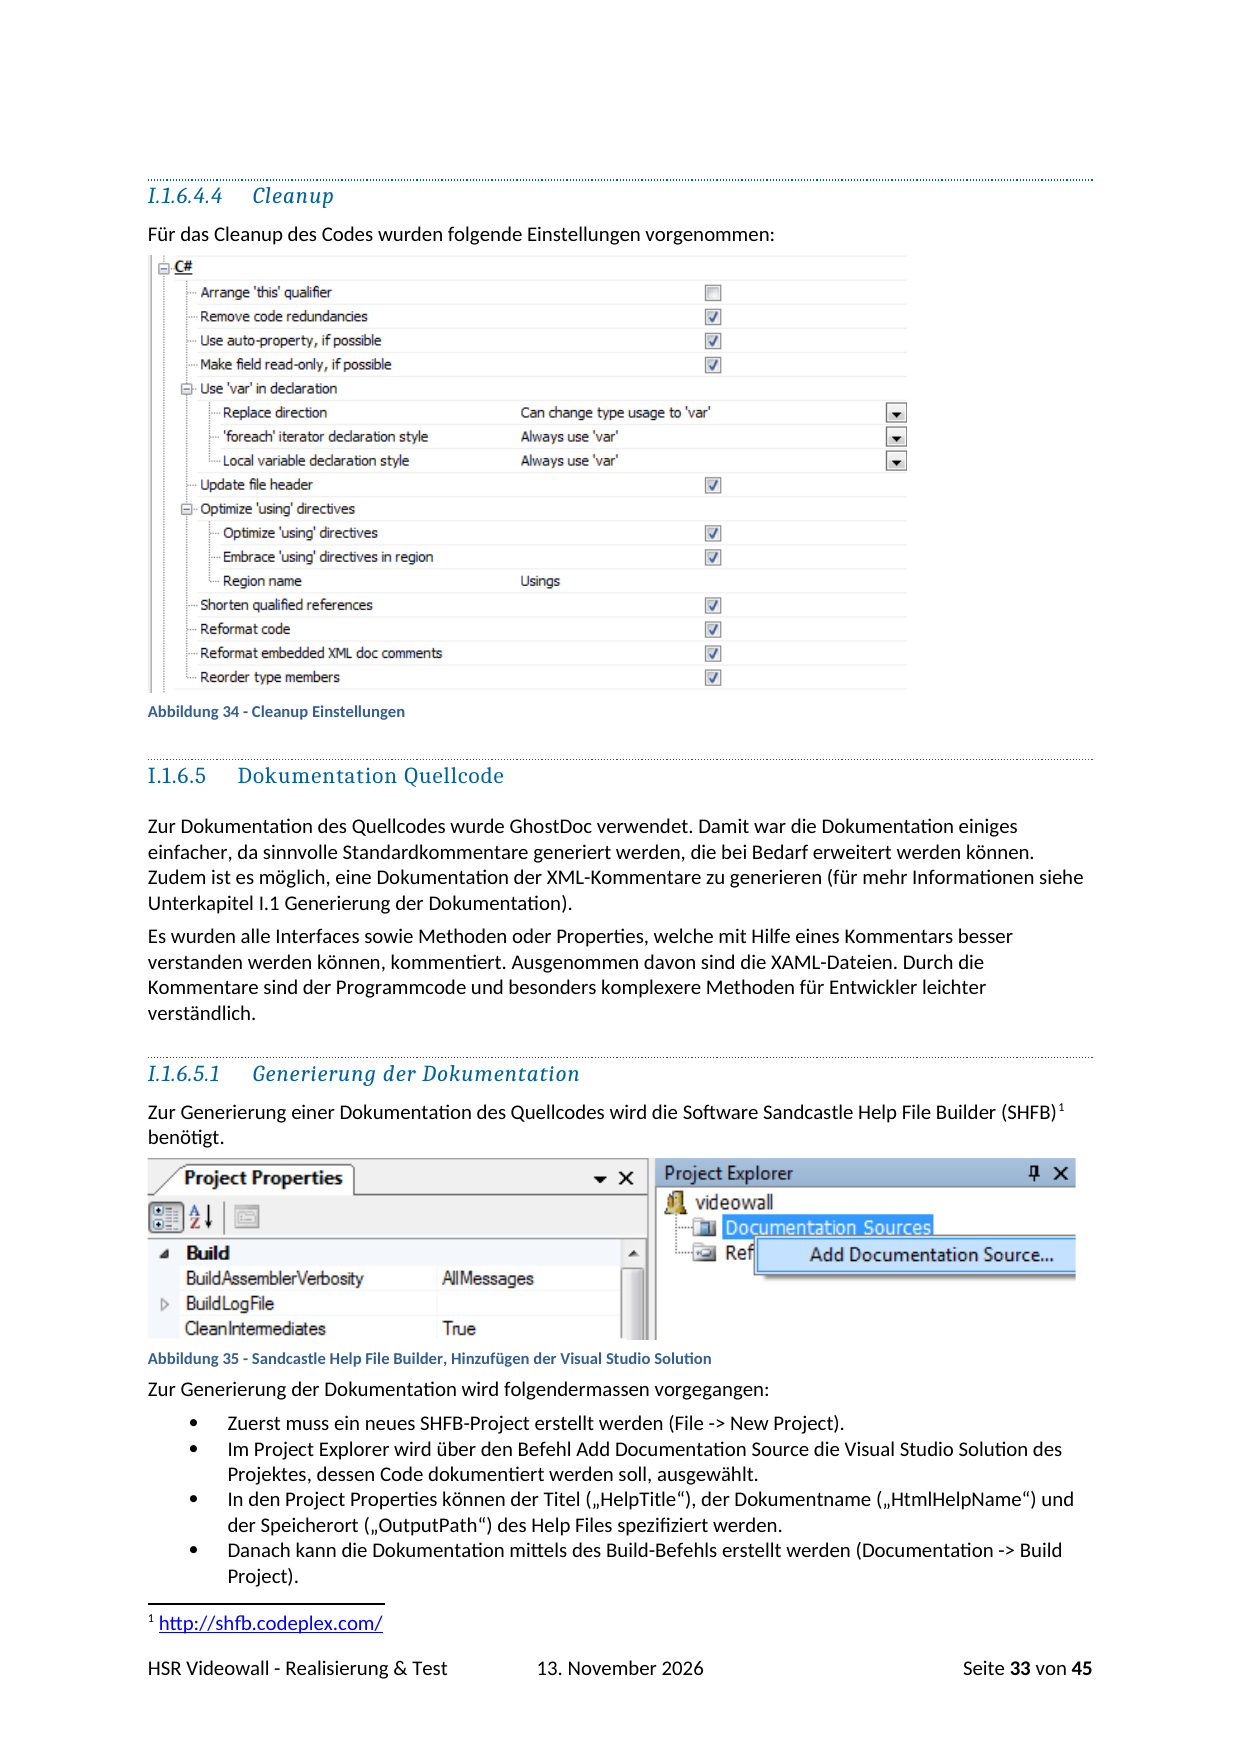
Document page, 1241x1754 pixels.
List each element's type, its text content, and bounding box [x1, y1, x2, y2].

text Für das Cleanup des Codes wurden folgende Einstellungen vorgenommen: [148, 221, 1093, 247]
subtitle Cleanup [148, 179, 1093, 209]
list Zuerst muss ein neues SHFB-Project erstellt werden (File -> New Project). [190, 1410, 1093, 1436]
text Zur Dokumentation des Quellcodes wurde GhostDoc verwendet. Damit war die Dokumentation einiges einfacher, da sinnvolle Standardkommentare generiert werden, die bei Bedarf erweitert werden können. Zudem ist es möglich, eine Dokumentation der XML-Kommentare zu generieren (für mehr Informationen siehe Unterkapitel I.1 Generierung der Dokumentation). [148, 814, 1093, 915]
subtitle Dokumentation Quellcode [148, 759, 1093, 789]
picture [147, 255, 907, 693]
text Es wurden alle Interfaces sowie Methoden oder Properties, welche mit Hilfe eines Kommentars besser verstanden werden können, kommentiert. Ausgenommen davon sind die XAML-Dateien. Durch die Kommentare sind der Programmcode und besonders komplexere Methoden für Entwickler leichter verständlich. [148, 924, 1093, 1025]
list Danach kann die Dokumentation mittels des Build-Befehls erstellt werden (Documentation -> Build Project). [190, 1537, 1093, 1588]
subtitle Generierung der Dokumentation [148, 1057, 1093, 1087]
list In den Project Properties können der Titel („HelpTitle“), der Dokumentname („HtmlHelpName“) und der Speicherort („OutputPath“) des Help Files spezifiziert werden. [190, 1487, 1093, 1537]
list Im Project Explorer wird über den Befehl Add Documentation Source die Visual Studio Solution des Projektes, dessen Code dokumentiert werden soll, ausgewählt. [190, 1436, 1093, 1487]
picture [147, 1158, 1076, 1340]
text Zur Generierung der Dokumentation wird folgendermassen vorgegangen: [148, 1377, 1093, 1402]
text Zur Generierung einer Dokumentation des Quellcodes wird die Software Sandcastle Help File Builder (SHFB) benötigt. [148, 1099, 1093, 1150]
